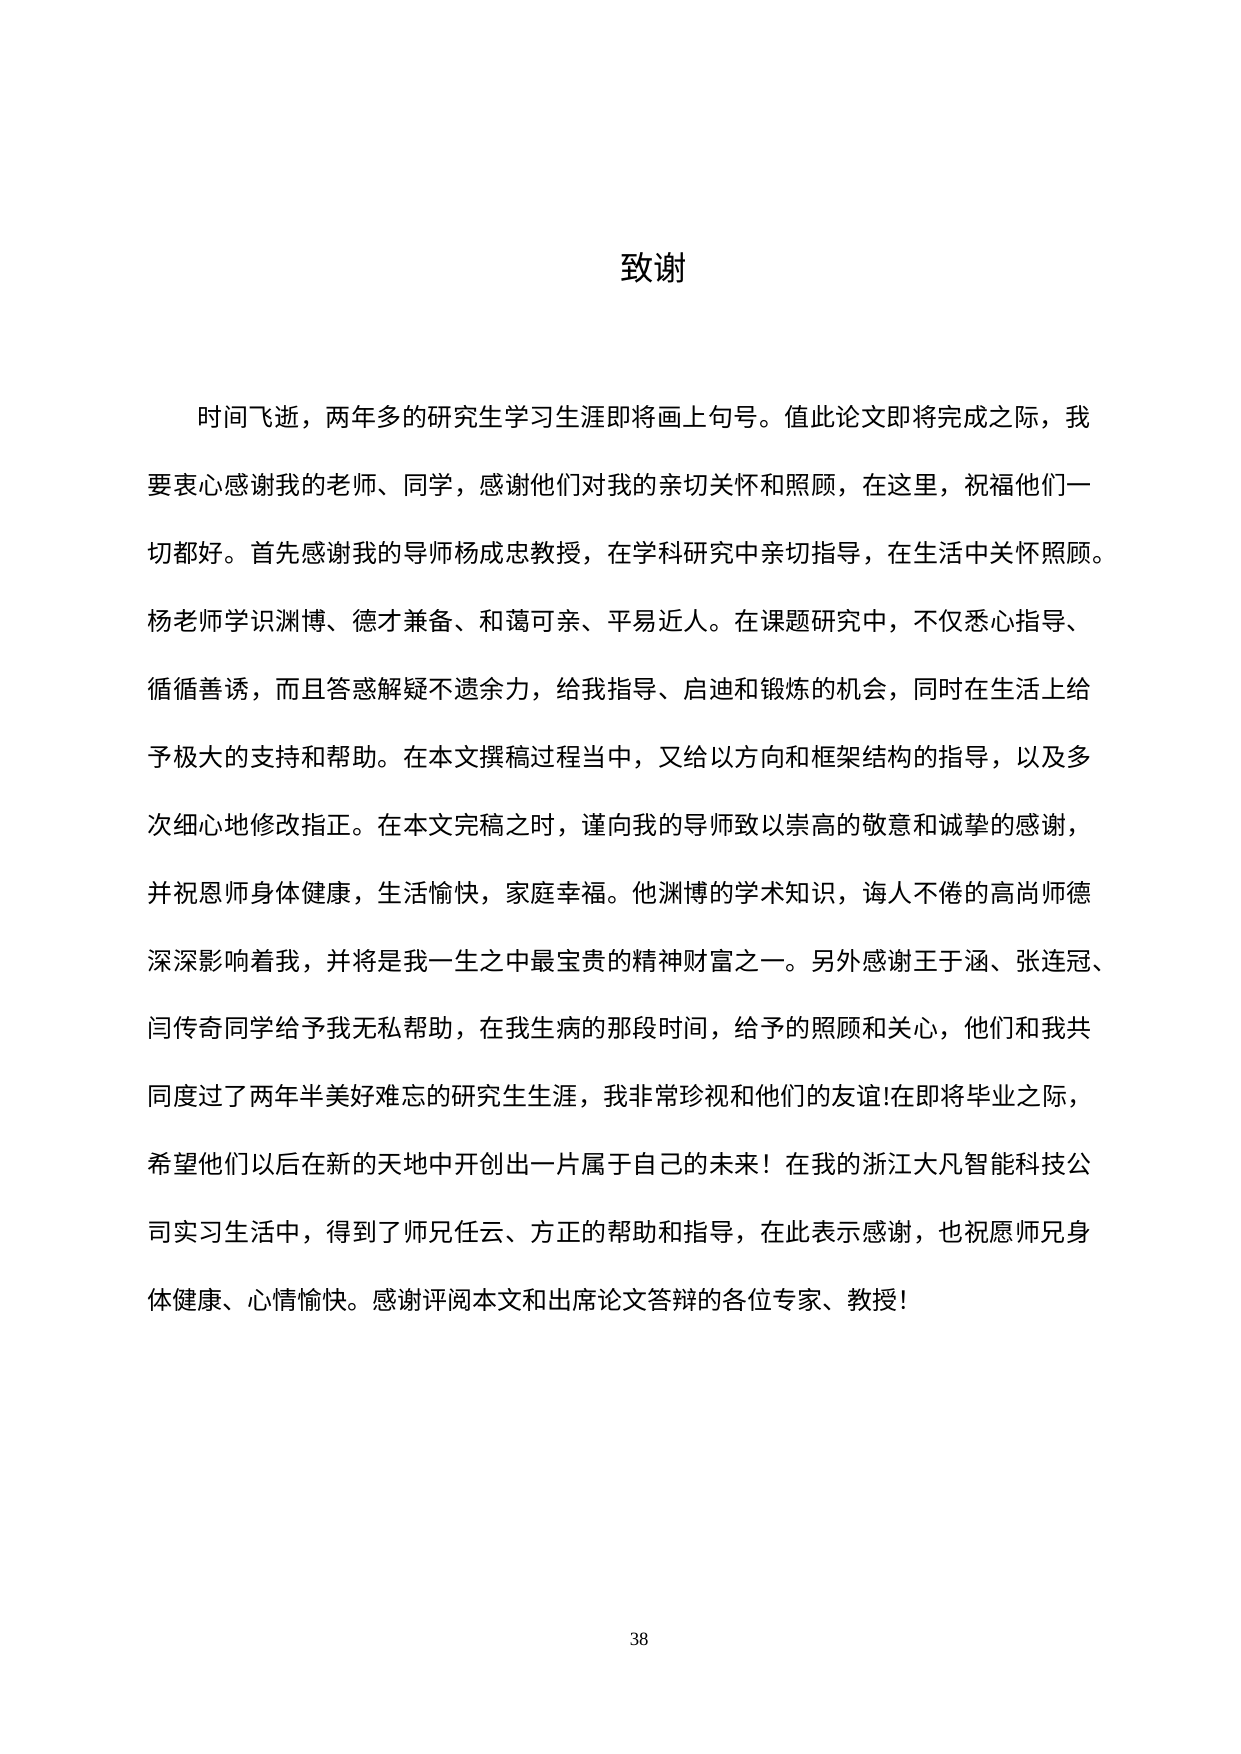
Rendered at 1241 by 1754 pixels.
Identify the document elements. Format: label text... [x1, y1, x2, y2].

text 时间飞逝，两年多的研究生学习生涯即将画上句号。值此论文即将完成之际，我要衷心感谢我的老师、同学，感谢他们对我的亲切关怀和照顾，在这里，祝福他们一切都好。首先感谢我的导师杨成忠教授，在学科研究中亲切指导，在生活中关怀照顾。杨老师学识渊博、德才兼备、和蔼可亲、平易近人。在课题研究中，不仅悉心指导、循循善诱，而且答惑解疑不遗余力，给我指导、启迪和锻炼的机会，同时在生活上给予极大的支持和帮助。在本文撰稿过程当中，又给以方向和框架结构的指导，以及多次细心地修改指正。在本文完稿之时，谨向我的导师致以崇高的敬意和诚挚的感谢，并祝恩师身体健康，生活愉快，家庭幸福。他渊博的学术知识，诲人不倦的高尚师德深深影响着我，并将是我一生之中最宝贵的精神财富之一。另外感谢王于涵、张连冠、闫传奇同学给予我无私帮助，在我生病的那段时间，给予的照顾和关心，他们和我共同度过了两年半美好难忘的研究生生涯，我非常珍视和他们的友谊!在即将毕业之际，希望他们以后在新的天地中开创出一片属于自己的未来！在我的浙江大凡智能科技公司实习生活中，得到了师兄任云、方正的帮助和指导，在此表示感谢，也祝愿师兄身体健康、心情愉快。感谢评阅本文和出席论文答辩的各位专家、教授！ [148, 382, 1092, 1333]
text 致谢 [148, 232, 1092, 300]
